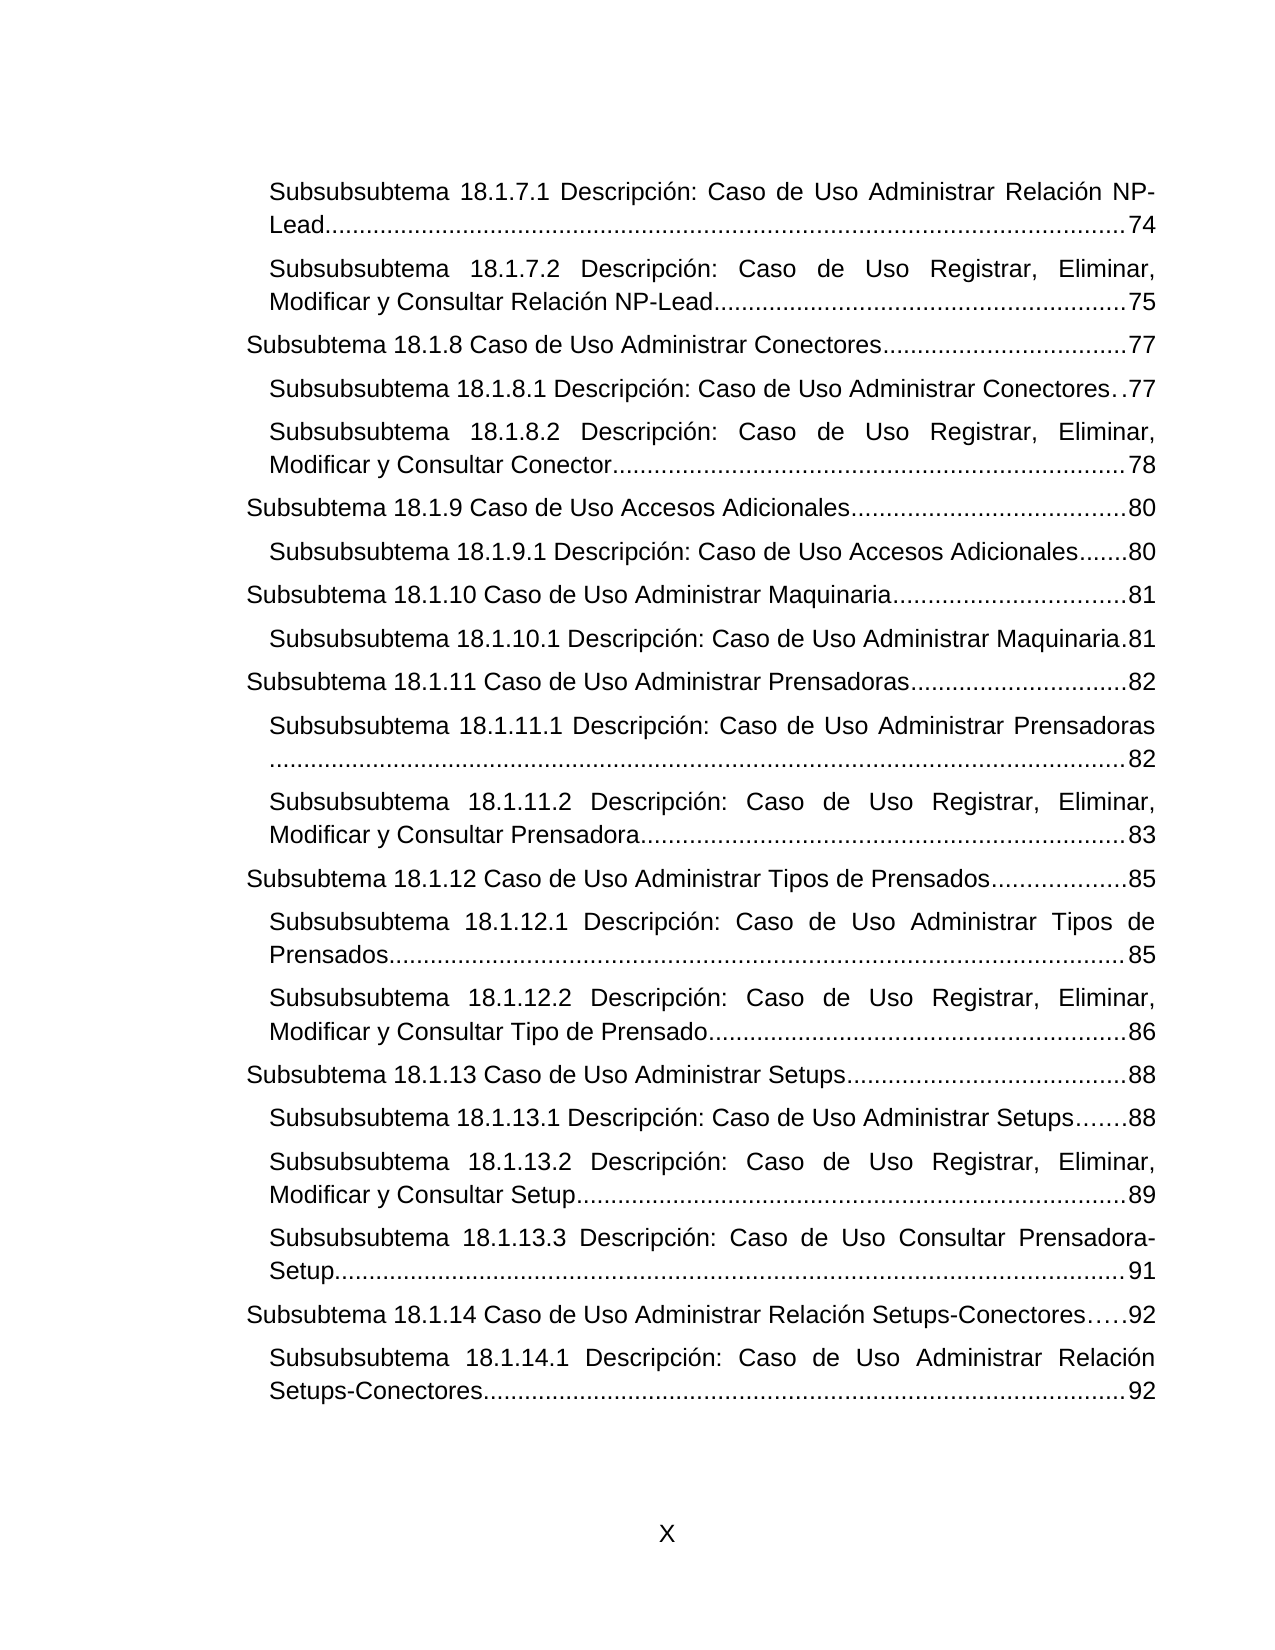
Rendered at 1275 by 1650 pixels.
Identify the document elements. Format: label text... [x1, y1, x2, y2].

text Subsubsubtema 18.1.10.1 Descripción: Caso de Uso Administrar Maquinaria 81 [269, 624, 1157, 652]
text Subsubsubtema 18.1.12.2 Descripción: Caso de Uso Registrar, Eliminar, Modificar y Consultar Tipo de Prensado 86 [269, 983, 1157, 1045]
text Subsubsubtema 18.1.14.1 Descripción: Caso de Uso Administrar Relación Setups-Conectores 92 [269, 1343, 1157, 1405]
text Subsubsubtema 18.1.8.1 Descripción: Caso de Uso Administrar Conectores 77 [269, 373, 1157, 402]
text Subsubtema 18.1.13 Caso de Uso Administrar Setups 88 [246, 1060, 1157, 1089]
text Subsubtema 18.1.8 Caso de Uso Administrar Conectores 77 [246, 330, 1157, 359]
text Subsubsubtema 18.1.11.2 Descripción: Caso de Uso Registrar, Eliminar, Modificar y Consultar Prensadora 83 [269, 787, 1157, 849]
text Subsubsubtema 18.1.13.1 Descripción: Caso de Uso Administrar Setups 88 [269, 1103, 1157, 1132]
text Subsubtema 18.1.9 Caso de Uso Accesos Adicionales 80 [246, 493, 1157, 522]
text Subsubsubtema 18.1.11.1 Descripción: Caso de Uso Administrar Prensadoras 82 [269, 711, 1157, 772]
text Subsubtema 18.1.14 Caso de Uso Administrar Relación Setups-Conectores 92 [246, 1300, 1157, 1328]
text Subsubtema 18.1.12 Caso de Uso Administrar Tipos de Prensados 85 [246, 863, 1157, 892]
text Subsubsubtema 18.1.9.1 Descripción: Caso de Uso Accesos Adicionales 80 [269, 537, 1157, 566]
text Subsubsubtema 18.1.13.2 Descripción: Caso de Uso Registrar, Eliminar, Modificar y Consultar Setup 89 [269, 1147, 1157, 1208]
text Subsubtema 18.1.10 Caso de Uso Administrar Maquinaria 81 [246, 580, 1157, 609]
text Subsubsubtema 18.1.7.2 Descripción: Caso de Uso Registrar, Eliminar, Modificar y Consultar Relación NP-Lead 75 [269, 254, 1157, 315]
text Subsubsubtema 18.1.7.1 Descripción: Caso de Uso Administrar Relación NP-Lead 74 [269, 177, 1157, 239]
text Subsubsubtema 18.1.13.3 Descripción: Caso de Uso Consultar Prensadora-Setup 91 [269, 1223, 1157, 1285]
text Subsubsubtema 18.1.8.2 Descripción: Caso de Uso Registrar, Eliminar, Modificar y Consultar Conector 78 [269, 417, 1157, 479]
text Subsubtema 18.1.11 Caso de Uso Administrar Prensadoras 82 [246, 667, 1157, 696]
text Subsubsubtema 18.1.12.1 Descripción: Caso de Uso Administrar Tipos de Prensados 85 [269, 907, 1157, 969]
